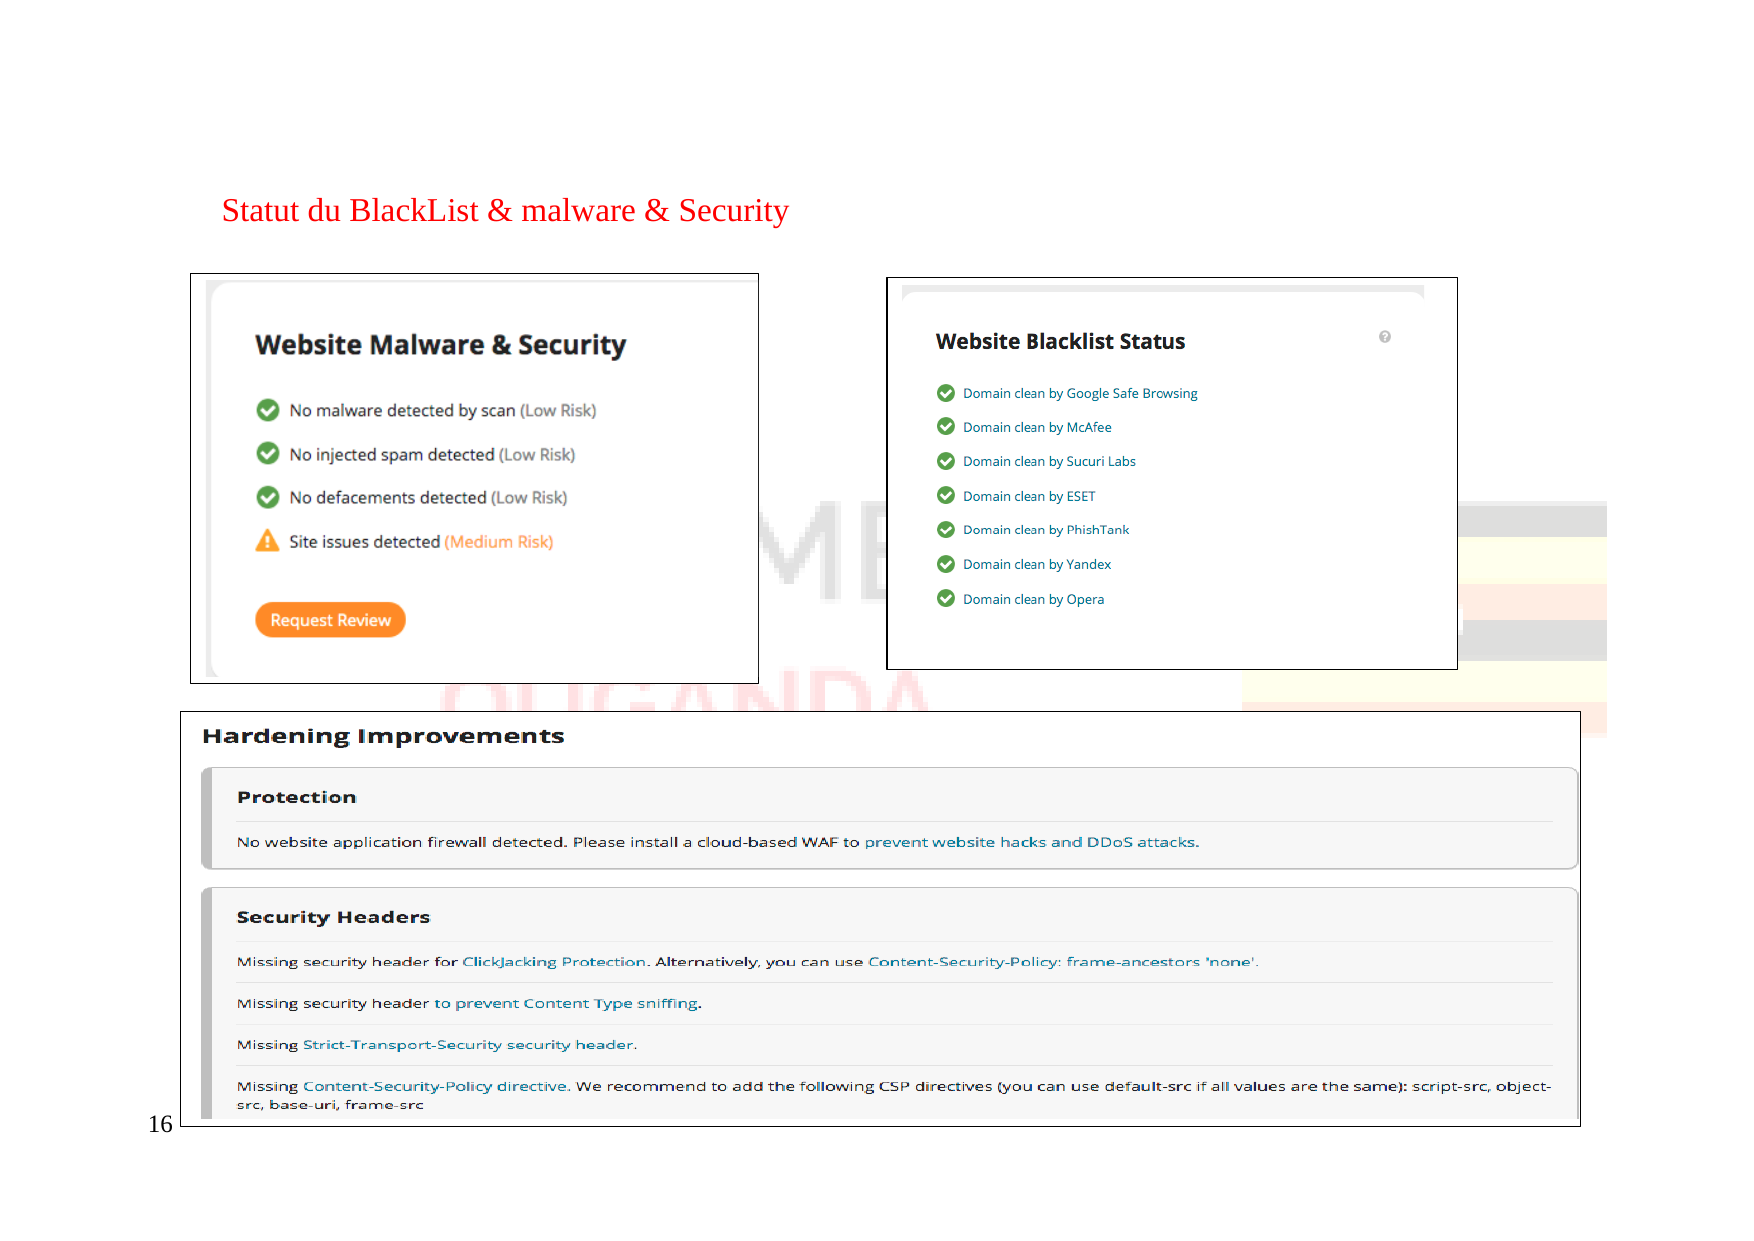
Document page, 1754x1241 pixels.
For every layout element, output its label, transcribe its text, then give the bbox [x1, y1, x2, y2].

picture [902, 285, 1425, 653]
picture [195, 718, 1579, 1119]
text Statut du BlackList & malware & Security [148, 191, 1606, 229]
picture [205, 280, 759, 677]
